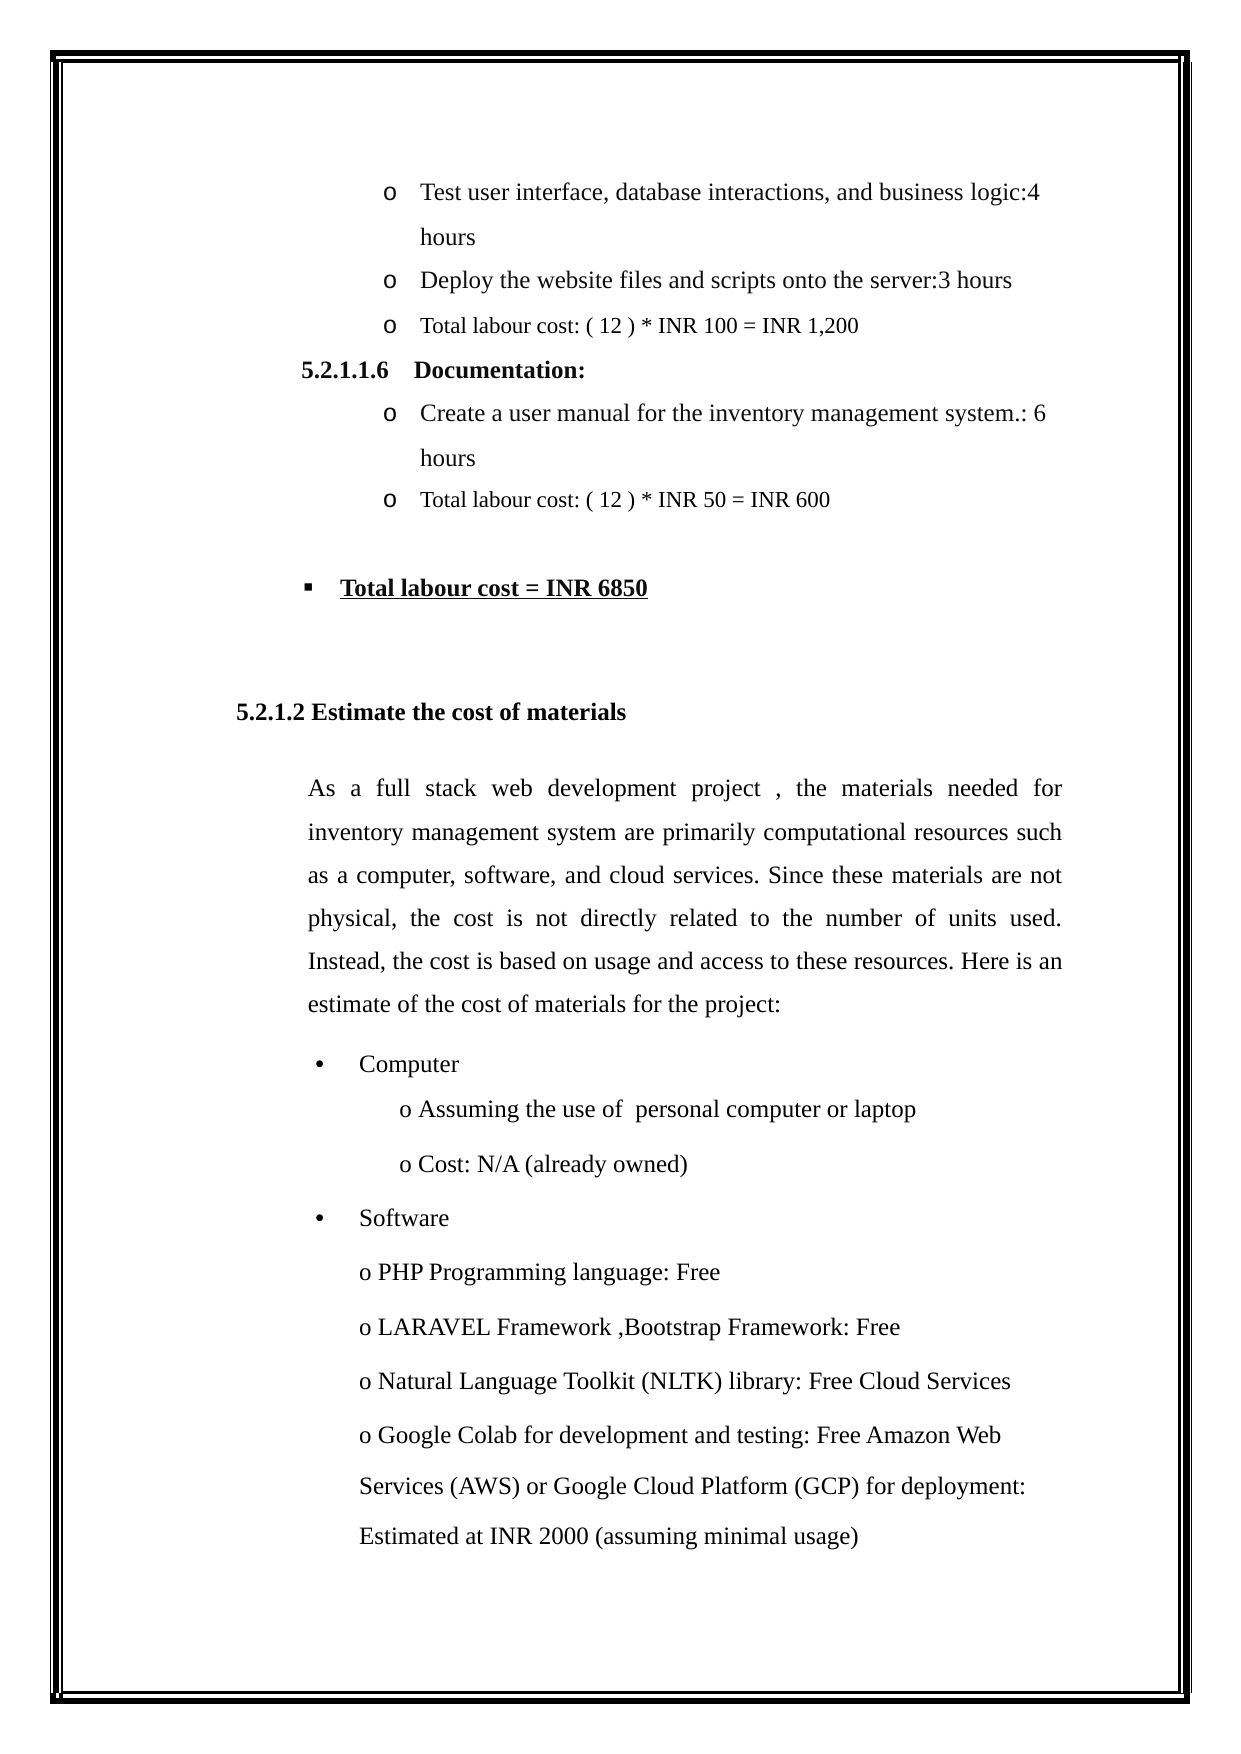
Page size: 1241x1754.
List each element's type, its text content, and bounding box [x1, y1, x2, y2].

list Total labour cost: ( 12 ) * INR 50 = INR 600 [382, 486, 1063, 515]
list Deploy the website files and scripts onto the server:3 hours [382, 265, 1063, 296]
list Computer [315, 1049, 1063, 1078]
text o Cost: N/A (already owned) [399, 1149, 1063, 1177]
list Total labour cost = INR 6850 [302, 573, 1063, 601]
subtitle 5.2.1.2 Estimate the cost of materials [236, 697, 1063, 726]
text As a full stack web development project , the materials needed for inventory management system are primarily computational resources such as a computer, software, and cloud services. Since these materials are not physical, the cost is not directly related to the number of units used. Instead, the cost is based on usage and access to these resources. Here is an estimate of the cost of materials for the project: [308, 773, 1063, 1018]
text o Natural Language Toolkit (NLTK) library: Free Cloud Services [359, 1366, 1063, 1395]
text o PHP Programming language: Free [359, 1257, 1063, 1286]
list Create a user manual for the inventory management system.: 6 hours [382, 398, 1063, 472]
text o Assuming the use of personal computer or laptop [399, 1094, 1063, 1123]
text o Google Colab for development and testing: Free Amazon Web Services (AWS) or Google Cloud Platform (GCP) for deployment: Estimated at INR 2000 (assuming minimal usage) [359, 1420, 1063, 1550]
list Test user interface, database interactions, and business logic:4 hours [382, 177, 1063, 251]
text o LARAVEL Framework ,Bootstrap Framework: Free [359, 1312, 1063, 1340]
list Documentation: [301, 355, 1063, 384]
list Total labour cost: ( 12 ) * INR 100 = INR 1,200 [382, 312, 1063, 341]
list Software [315, 1203, 1063, 1232]
